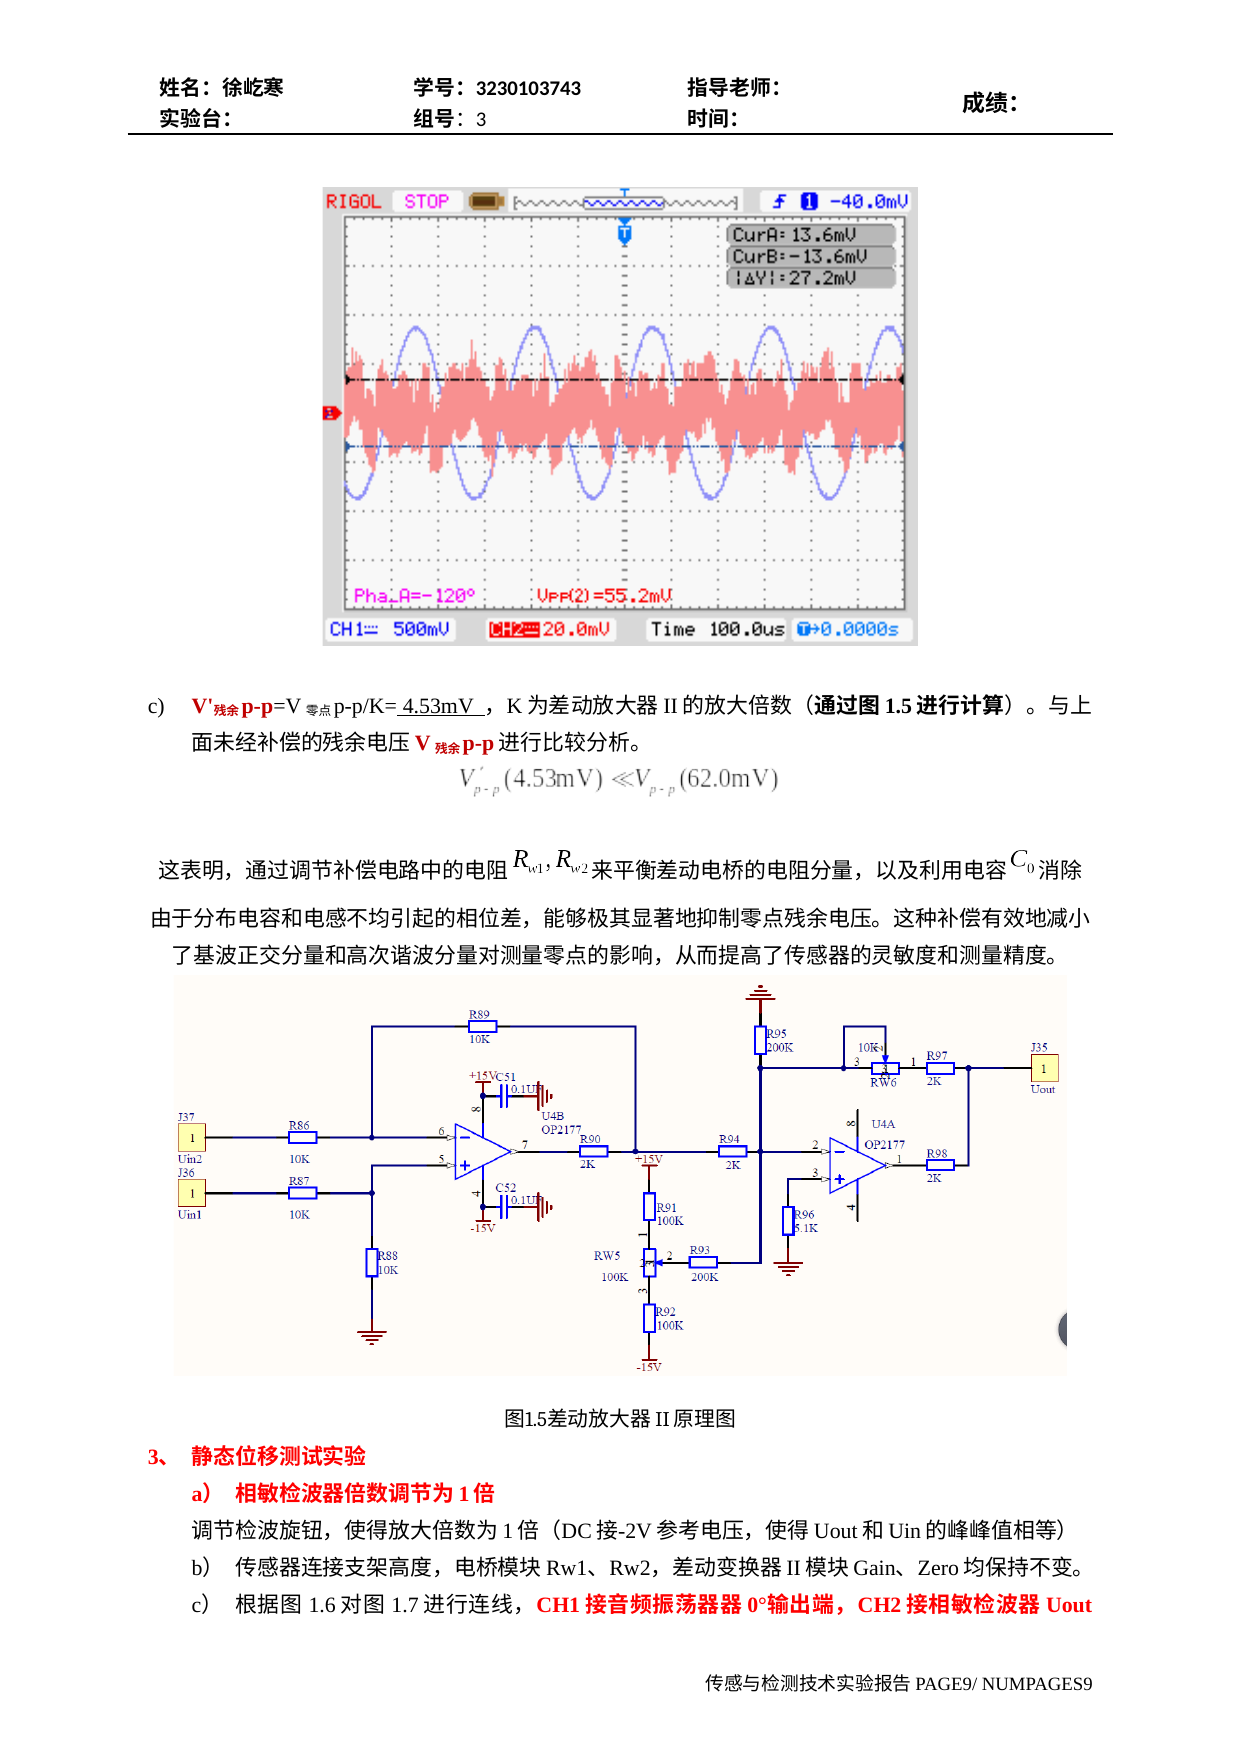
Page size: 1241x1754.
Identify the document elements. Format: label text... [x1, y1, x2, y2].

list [191, 1587, 1092, 1619]
picture [173, 975, 1067, 1376]
text 图1.5差动放大器II原理图 [148, 1401, 1092, 1434]
list 静态位移测试实验 [148, 1438, 1092, 1471]
list V'残余p-p=V零点p-p/K= 4.53mV ，K为差动放大器II的放大倍数（通过图1.5进行计算）。与上面未经补偿的残余电压V残余p-p进行比较分析。 [148, 687, 1092, 757]
text 调节检波旋钮，使得放大倍数为1倍（DC接-2V参考电压，使得Uout和Uin的峰峰值相等） [148, 1513, 1092, 1545]
list 相敏检波器倍数调节为1倍 [191, 1475, 1092, 1508]
text 这表明，通过调节补偿电路中的电阻来平衡差动电桥的电阻分量，以及利用电容消除由于分布电容和电感不均引起的相位差，能够极其显著地抑制零点残余电压。这种补偿有效地减小了基波正交分量和高次谐波分量对测量零点的影响，从而提高了传感器的灵敏度和测量精度。 [148, 831, 1092, 970]
picture [322, 187, 918, 646]
list 传感器连接支架高度，电桥模块Rw1、Rw2，差动变换器II模块Gain、Zero均保持不变。 [191, 1550, 1092, 1582]
